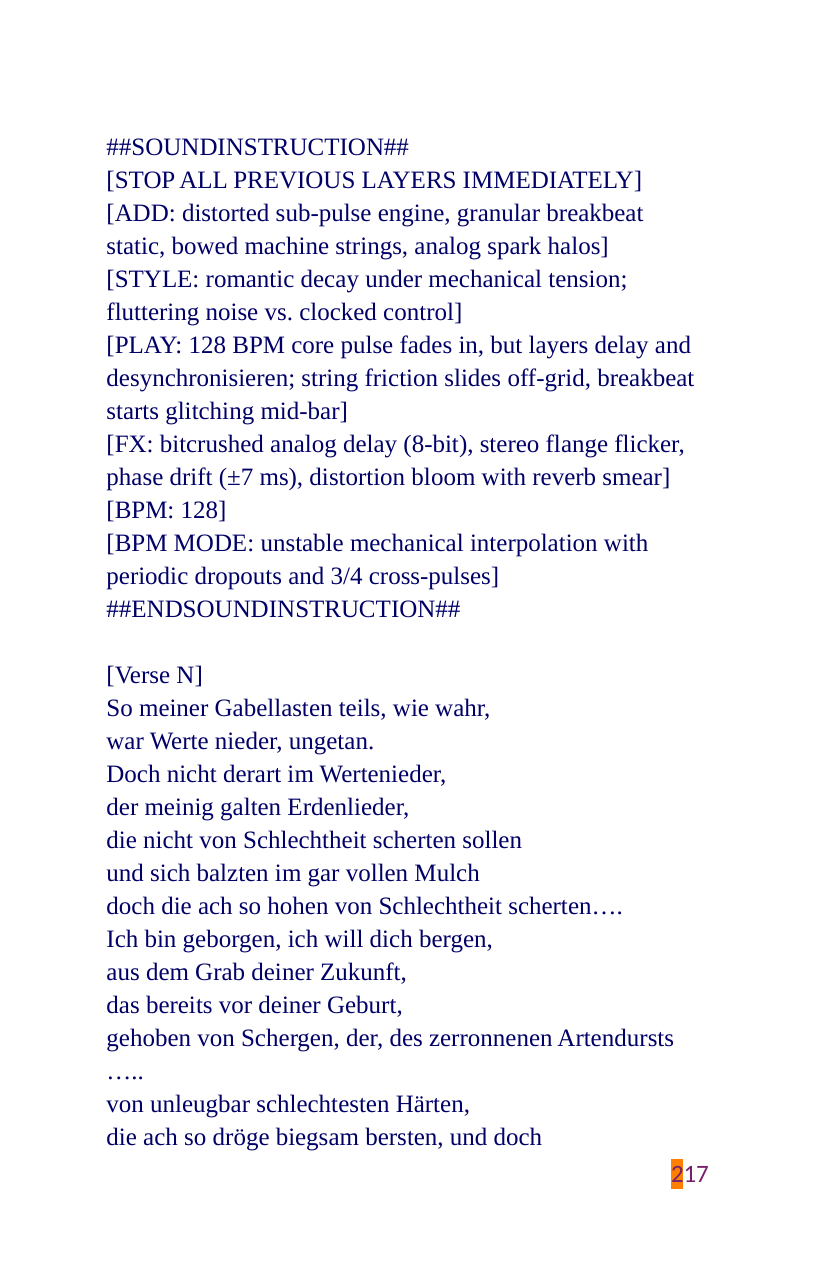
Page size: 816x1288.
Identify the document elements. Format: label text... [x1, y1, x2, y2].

text und sich balzten im gar vollen Mulch [106, 858, 709, 887]
text ##ENDSOUNDINSTRUCTION## [106, 594, 709, 623]
text ##SOUNDINSTRUCTION## [106, 132, 709, 160]
text aus dem Grab deiner Zukunft, [106, 957, 709, 986]
text [BPM: 128] [106, 495, 709, 524]
text doch die ach so hohen von Schlechtheit scherten…. [106, 891, 709, 920]
text [FX: bitcrushed analog delay (8-bit), stereo flange flicker, phase drift (±7 ms), distortion bloom with reverb smear] [106, 429, 709, 491]
text die ach so dröge biegsam bersten, und doch [106, 1122, 709, 1151]
text gehoben von Schergen, der, des zerronnenen Artendursts ….. [106, 1023, 709, 1085]
text [STOP ALL PREVIOUS LAYERS IMMEDIATELY] [106, 165, 709, 193]
text [BPM MODE: unstable mechanical interpolation with periodic dropouts and 3/4 cross-pulses] [106, 528, 709, 590]
text das bereits vor deiner Geburt, [106, 990, 709, 1019]
text von unleugbar schlechtesten Härten, [106, 1089, 709, 1118]
text [Verse N] [106, 660, 709, 689]
text [ADD: distorted sub-pulse engine, granular breakbeat static, bowed machine strings, analog spark halos] [106, 198, 709, 259]
text war Werte nieder, ungetan. [106, 726, 709, 755]
text der meinig galten Erdenlieder, [106, 792, 709, 821]
text Doch nicht derart im Wertenieder, [106, 759, 709, 788]
text Ich bin geborgen, ich will dich bergen, [106, 924, 709, 953]
text die nicht von Schlechtheit scherten sollen [106, 825, 709, 854]
text [STYLE: romantic decay under mechanical tension; fluttering noise vs. clocked control] [106, 264, 709, 326]
text [PLAY: 128 BPM core pulse fades in, but layers delay and desynchronisieren; string friction slides off-grid, breakbeat starts glitching mid-bar] [106, 330, 709, 424]
text So meiner Gabellasten teils, wie wahr, [106, 693, 709, 722]
